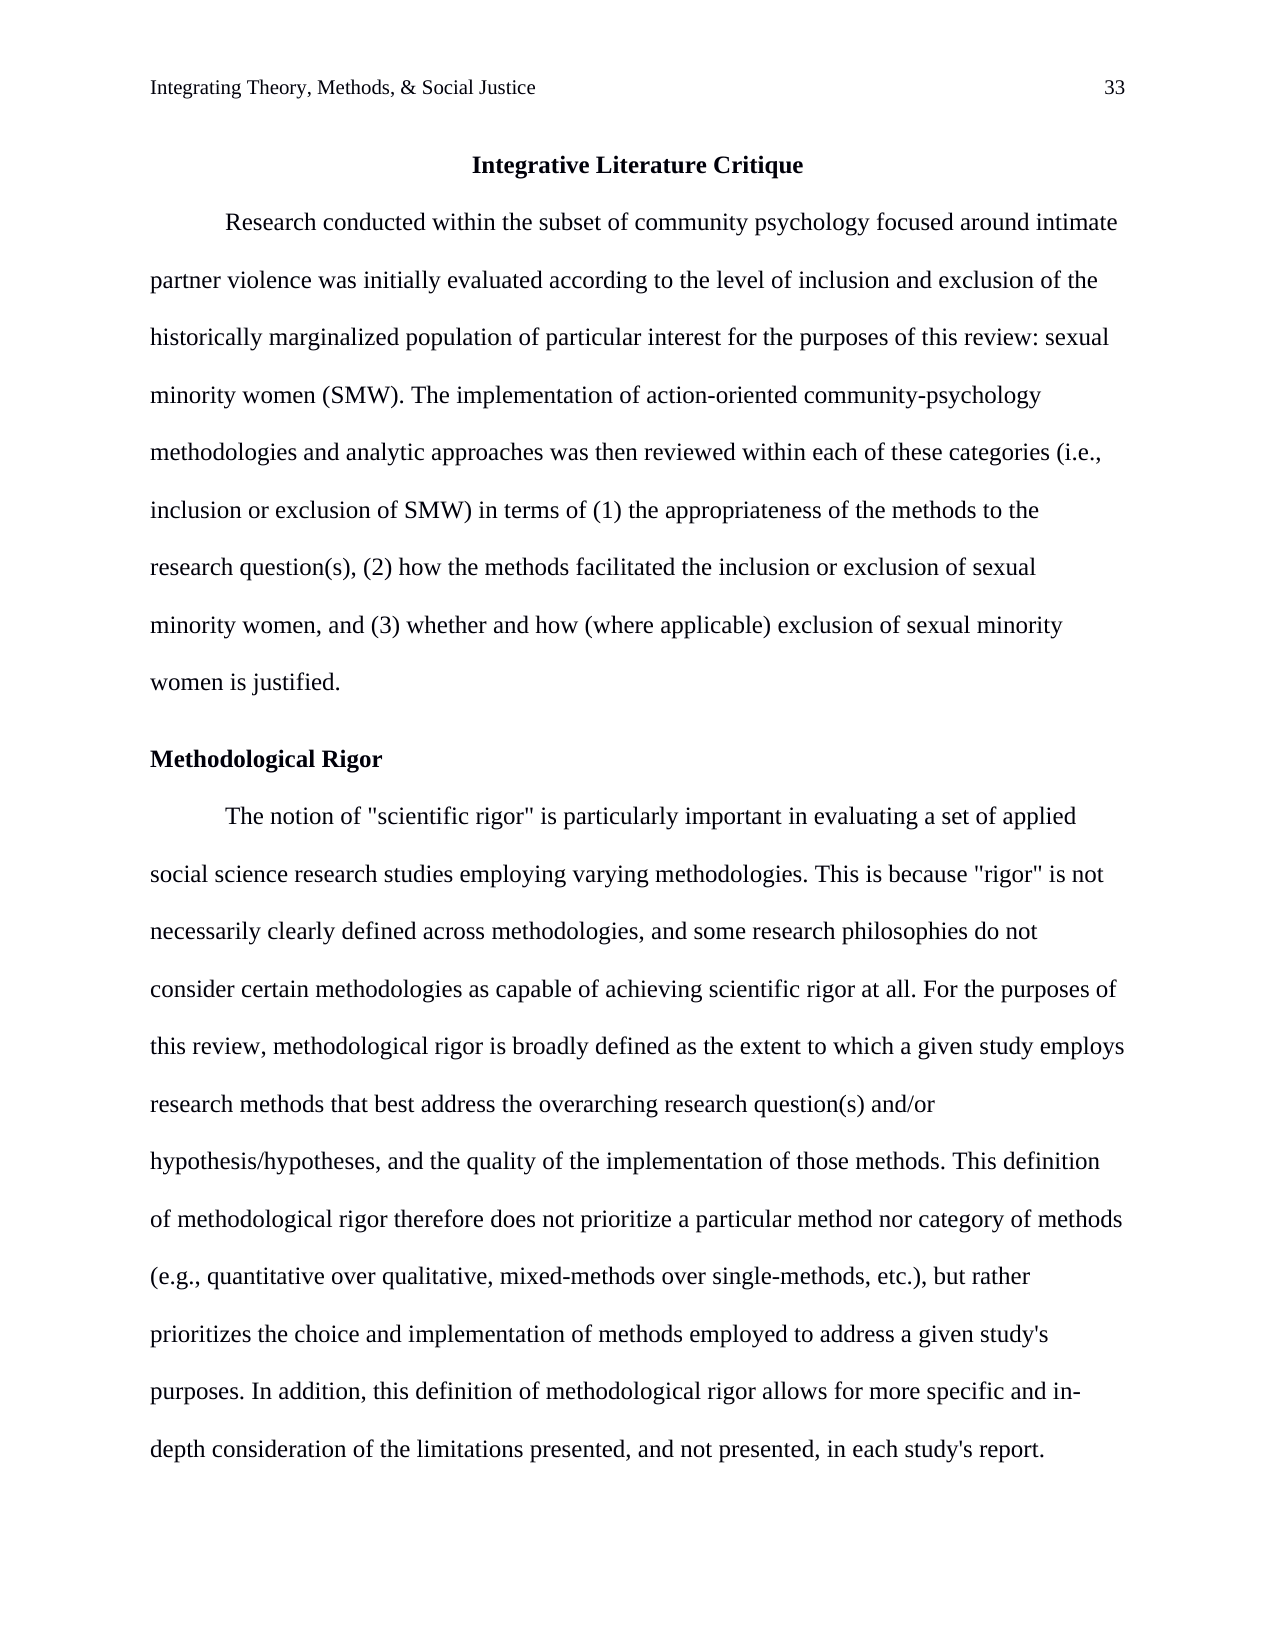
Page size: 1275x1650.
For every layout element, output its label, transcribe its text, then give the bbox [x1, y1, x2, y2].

text The notion of "scientific rigor" is particularly important in evaluating a set of applied social science research studies employing varying methodologies. This is because "rigor" is not necessarily clearly defined across methodologies, and some research philosophies do not consider certain methodologies as capable of achieving scientific rigor at all. For the purposes of this review, methodological rigor is broadly defined as the extent to which a given study employs research methods that best address the overarching research question(s) and/or hypothesis/hypotheses, and the quality of the implementation of those methods. This definition of methodological rigor therefore does not prioritize a particular method nor category of methods (e.g., quantitative over qualitative, mixed-methods over single-methods, etc.), but rather prioritizes the choice and implementation of methods employed to address a given study's purposes. In addition, this definition of methodological rigor allows for more specific and in-depth consideration of the limitations presented, and not presented, in each study's report. [150, 801, 1125, 1462]
subtitle Methodological Rigor [150, 744, 1125, 772]
text Research conducted within the subset of community psychology focused around intimate partner violence was initially evaluated according to the level of inclusion and exclusion of the historically marginalized population of particular interest for the purposes of this review: sexual minority women (SMW). The implementation of action-oriented community-psychology methodologies and analytic approaches was then reviewed within each of these categories (i.e., inclusion or exclusion of SMW) in terms of (1) the appropriateness of the methods to the research question(s), (2) how the methods facilitated the inclusion or exclusion of sexual minority women, and (3) whether and how (where applicable) exclusion of sexual minority women is justified. [150, 207, 1125, 696]
subtitle Integrative Literature Critique [150, 150, 1125, 179]
